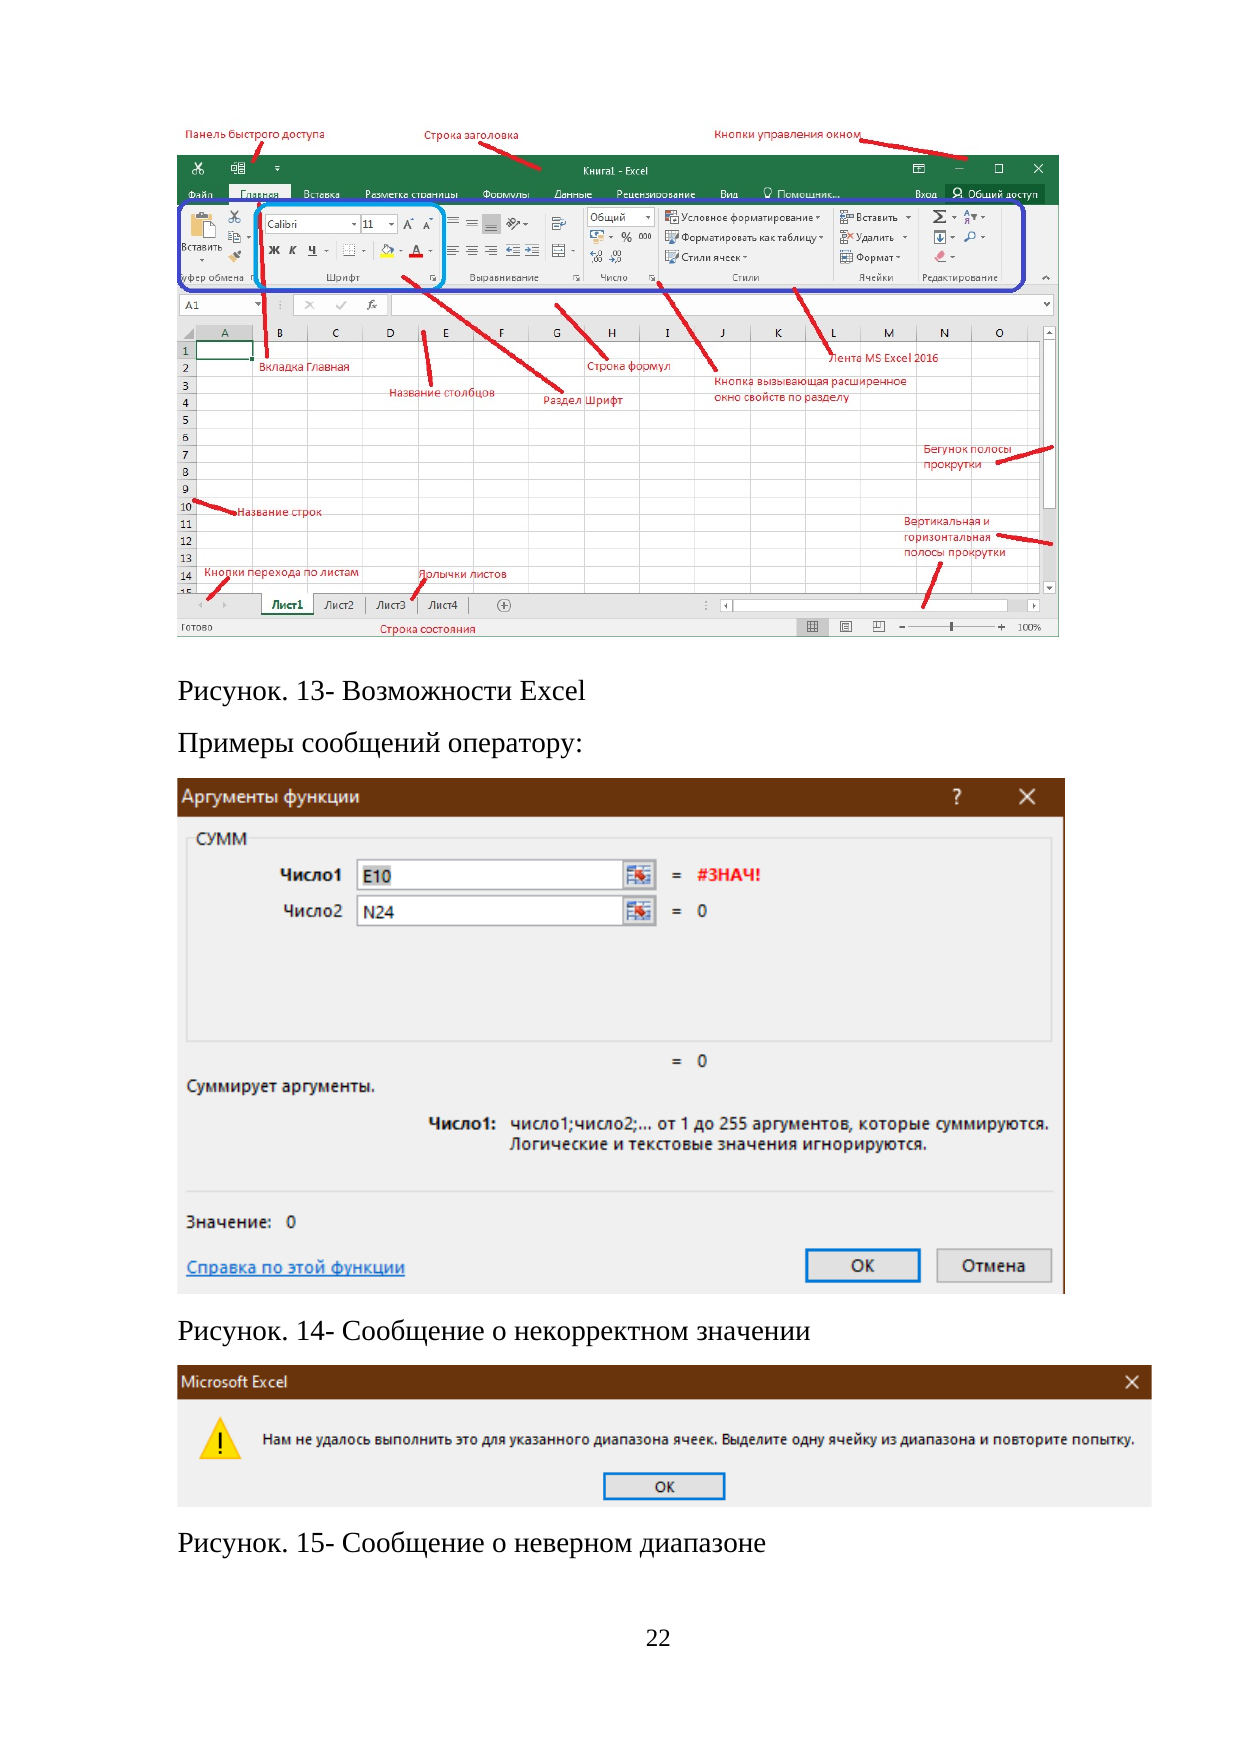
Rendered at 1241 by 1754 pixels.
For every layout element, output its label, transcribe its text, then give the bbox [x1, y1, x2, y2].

text Рисунок. 13- Возможности Excel [177, 673, 1152, 706]
picture [177, 1365, 1152, 1507]
text Примеры сообщений оператору: [177, 725, 1152, 759]
text Рисунок. 15- Сообщение о неверном диапазоне [177, 1525, 1152, 1559]
picture [177, 778, 1065, 1294]
picture [177, 118, 1059, 637]
text Рисунок. 14- Сообщение о некорректном значении [177, 1313, 1152, 1346]
